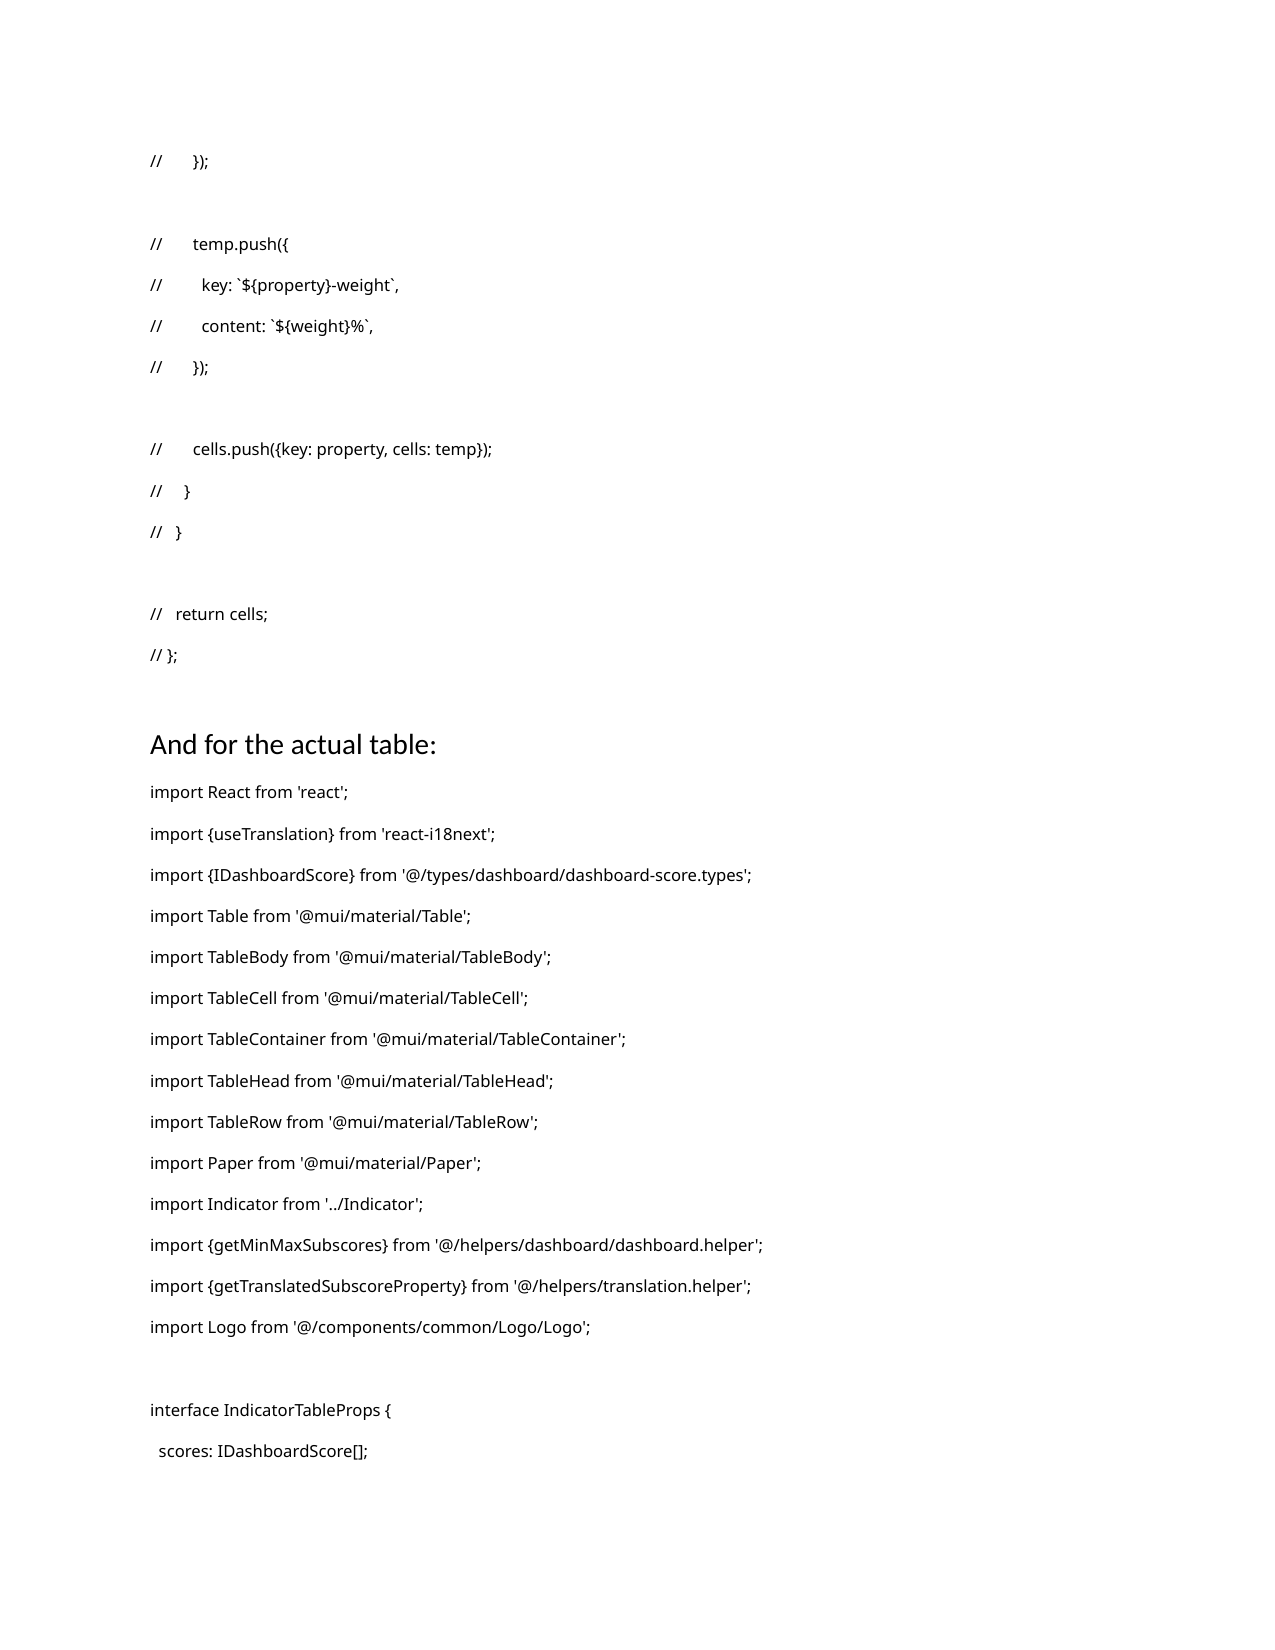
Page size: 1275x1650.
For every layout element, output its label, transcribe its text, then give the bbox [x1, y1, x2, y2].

text import TableBody from '@mui/material/TableBody'; [150, 946, 1125, 968]
text import TableHead from '@mui/material/TableHead'; [150, 1069, 1125, 1092]
text // }); [150, 356, 1125, 378]
text // content: `${weight}%`, [150, 314, 1125, 337]
text // key: `${property}-weight`, [150, 273, 1125, 296]
text import {getMinMaxSubscores} from '@/helpers/dashboard/dashboard.helper'; [150, 1234, 1125, 1256]
text import TableContainer from '@mui/material/TableContainer'; [150, 1028, 1125, 1051]
text // temp.push({ [150, 232, 1125, 255]
text import React from 'react'; [150, 781, 1125, 804]
text import TableCell from '@mui/material/TableCell'; [150, 987, 1125, 1009]
text import {IDashboardScore} from '@/types/dashboard/dashboard-score.types'; [150, 863, 1125, 886]
text And for the actual table: [150, 726, 1125, 762]
text import Table from '@mui/material/Table'; [150, 904, 1125, 927]
text scores: IDashboardScore[]; [150, 1439, 1125, 1462]
text // }); [150, 150, 1125, 173]
text // cells.push({key: property, cells: temp}); [150, 438, 1125, 461]
text import Paper from '@mui/material/Paper'; [150, 1151, 1125, 1174]
text import {useTranslation} from 'react-i18next'; [150, 822, 1125, 845]
text import Indicator from '../Indicator'; [150, 1193, 1125, 1215]
text interface IndicatorTableProps { [150, 1398, 1125, 1421]
text // } [150, 520, 1125, 543]
text import Logo from '@/components/common/Logo/Logo'; [150, 1316, 1125, 1339]
text // }; [150, 644, 1125, 666]
text import TableRow from '@mui/material/TableRow'; [150, 1110, 1125, 1133]
text // } [150, 479, 1125, 502]
text // return cells; [150, 603, 1125, 625]
text import {getTranslatedSubscoreProperty} from '@/helpers/translation.helper'; [150, 1275, 1125, 1298]
